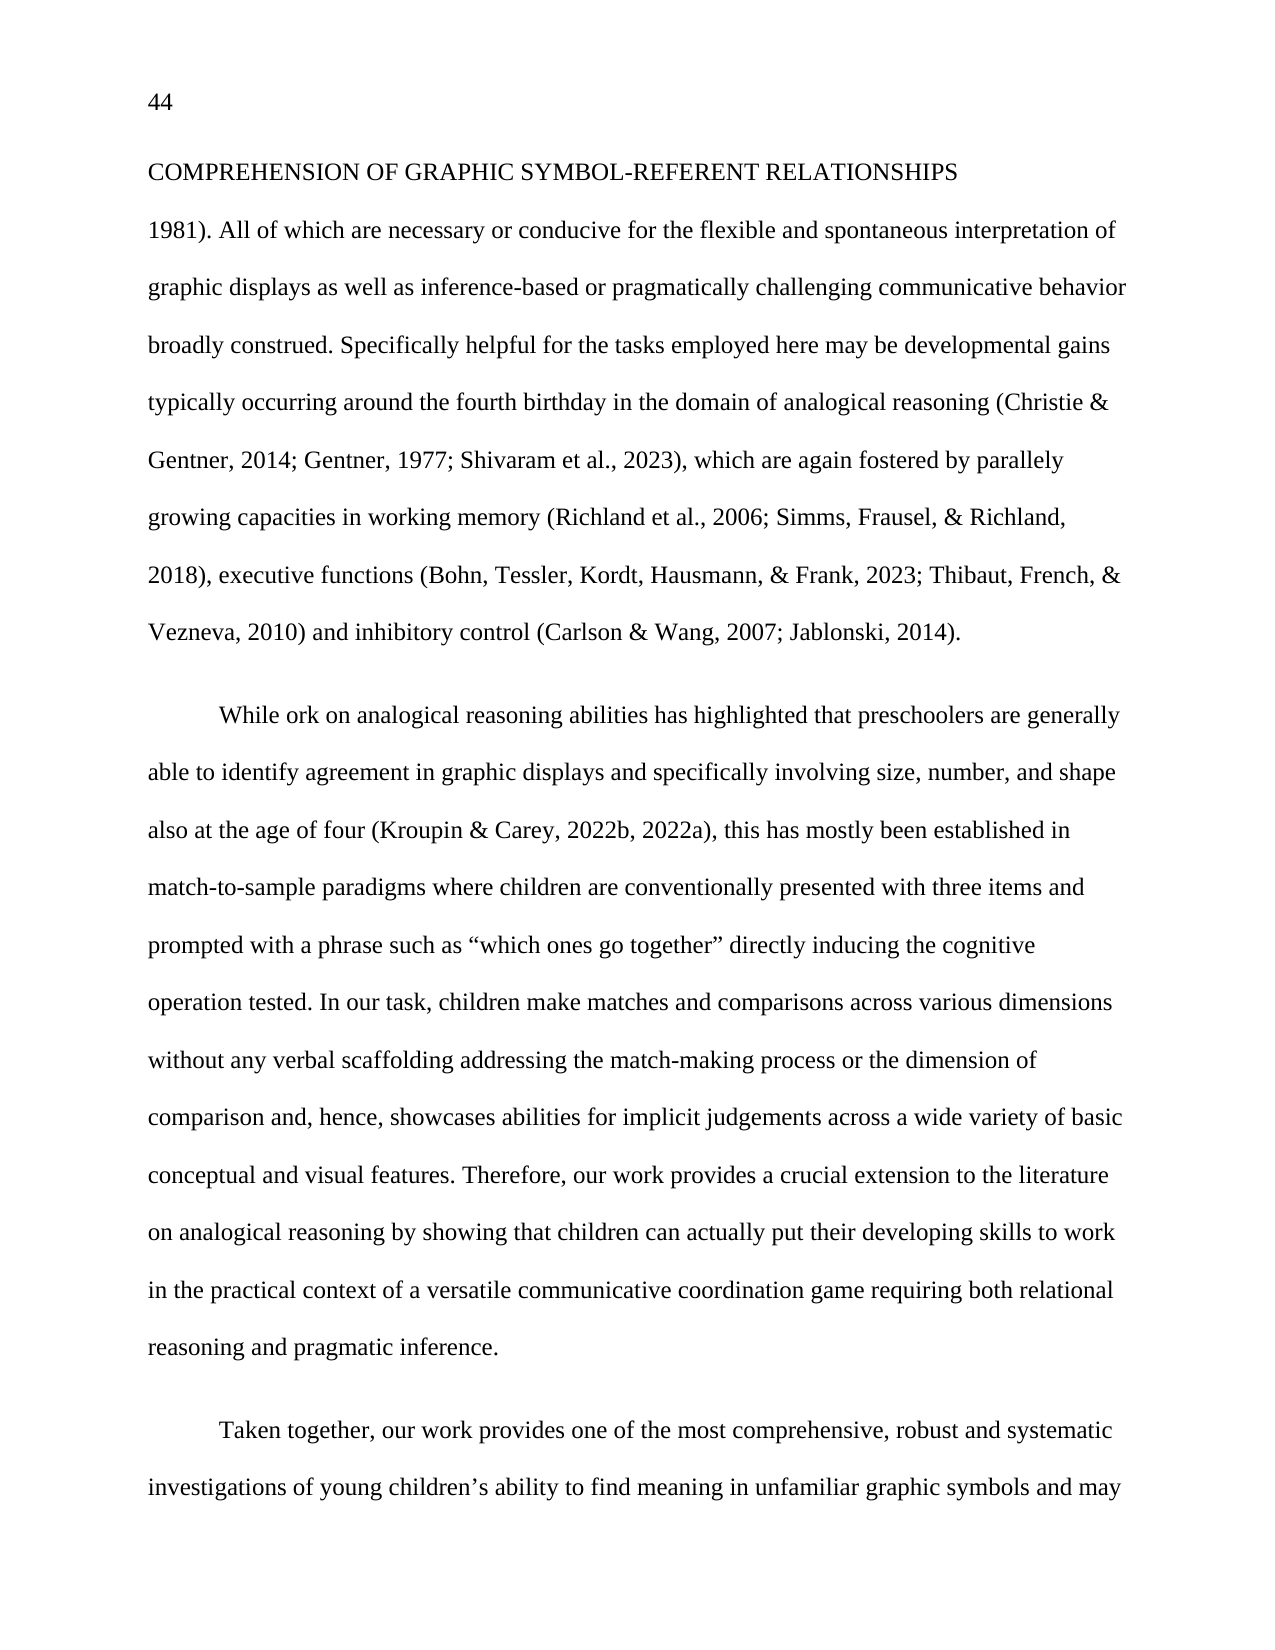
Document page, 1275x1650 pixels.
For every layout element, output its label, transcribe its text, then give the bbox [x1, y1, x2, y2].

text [148, 1415, 1127, 1501]
text While ork on analogical reasoning abilities has highlighted that preschoolers are generally able to identify agreement in graphic displays and specifically involving size, number, and shape also at the age of four (Kroupin & Carey, 2022b, 2022a), this has mostly been established in match-to-sample paradigms where children are conventionally presented with three items and prompted with a phrase such as “which ones go together” directly inducing the cognitive operation tested. In our task, children make matches and comparisons across various dimensions without any verbal scaffolding addressing the match-making process or the dimension of comparison and, hence, showcases abilities for implicit judgements across a wide variety of basic conceptual and visual features. Therefore, our work provides a crucial extension to the literature on analogical reasoning by showing that children can actually put their developing skills to work in the practical context of a versatile communicative coordination game requiring both relational reasoning and pragmatic inference. [148, 700, 1127, 1361]
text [148, 215, 1127, 646]
